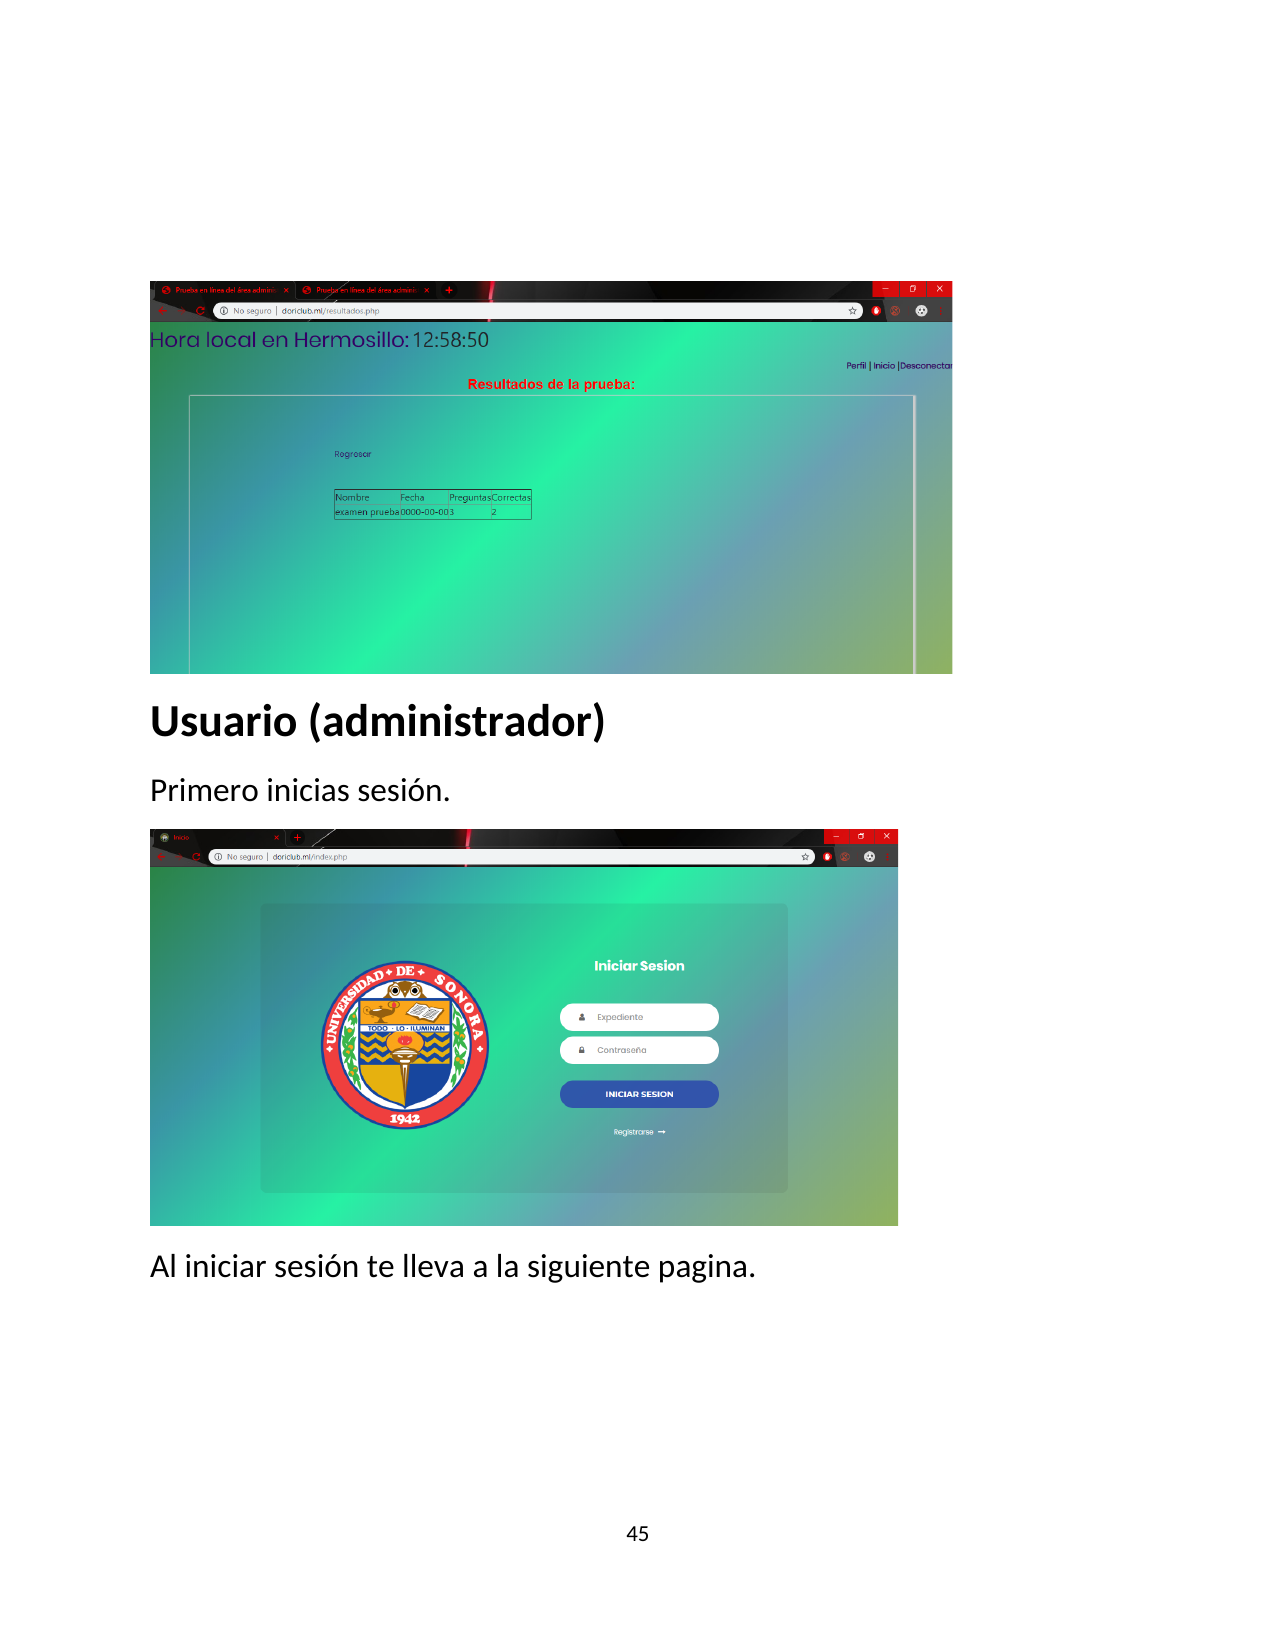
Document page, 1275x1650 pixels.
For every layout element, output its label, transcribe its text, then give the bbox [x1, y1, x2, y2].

picture [150, 829, 899, 1226]
picture [150, 281, 953, 674]
text Al iniciar sesión te lleva a la siguiente pagina. [150, 1245, 1125, 1285]
text Primero inicias sesión. [150, 769, 1125, 810]
text Usuario (administrador) [150, 692, 1125, 748]
